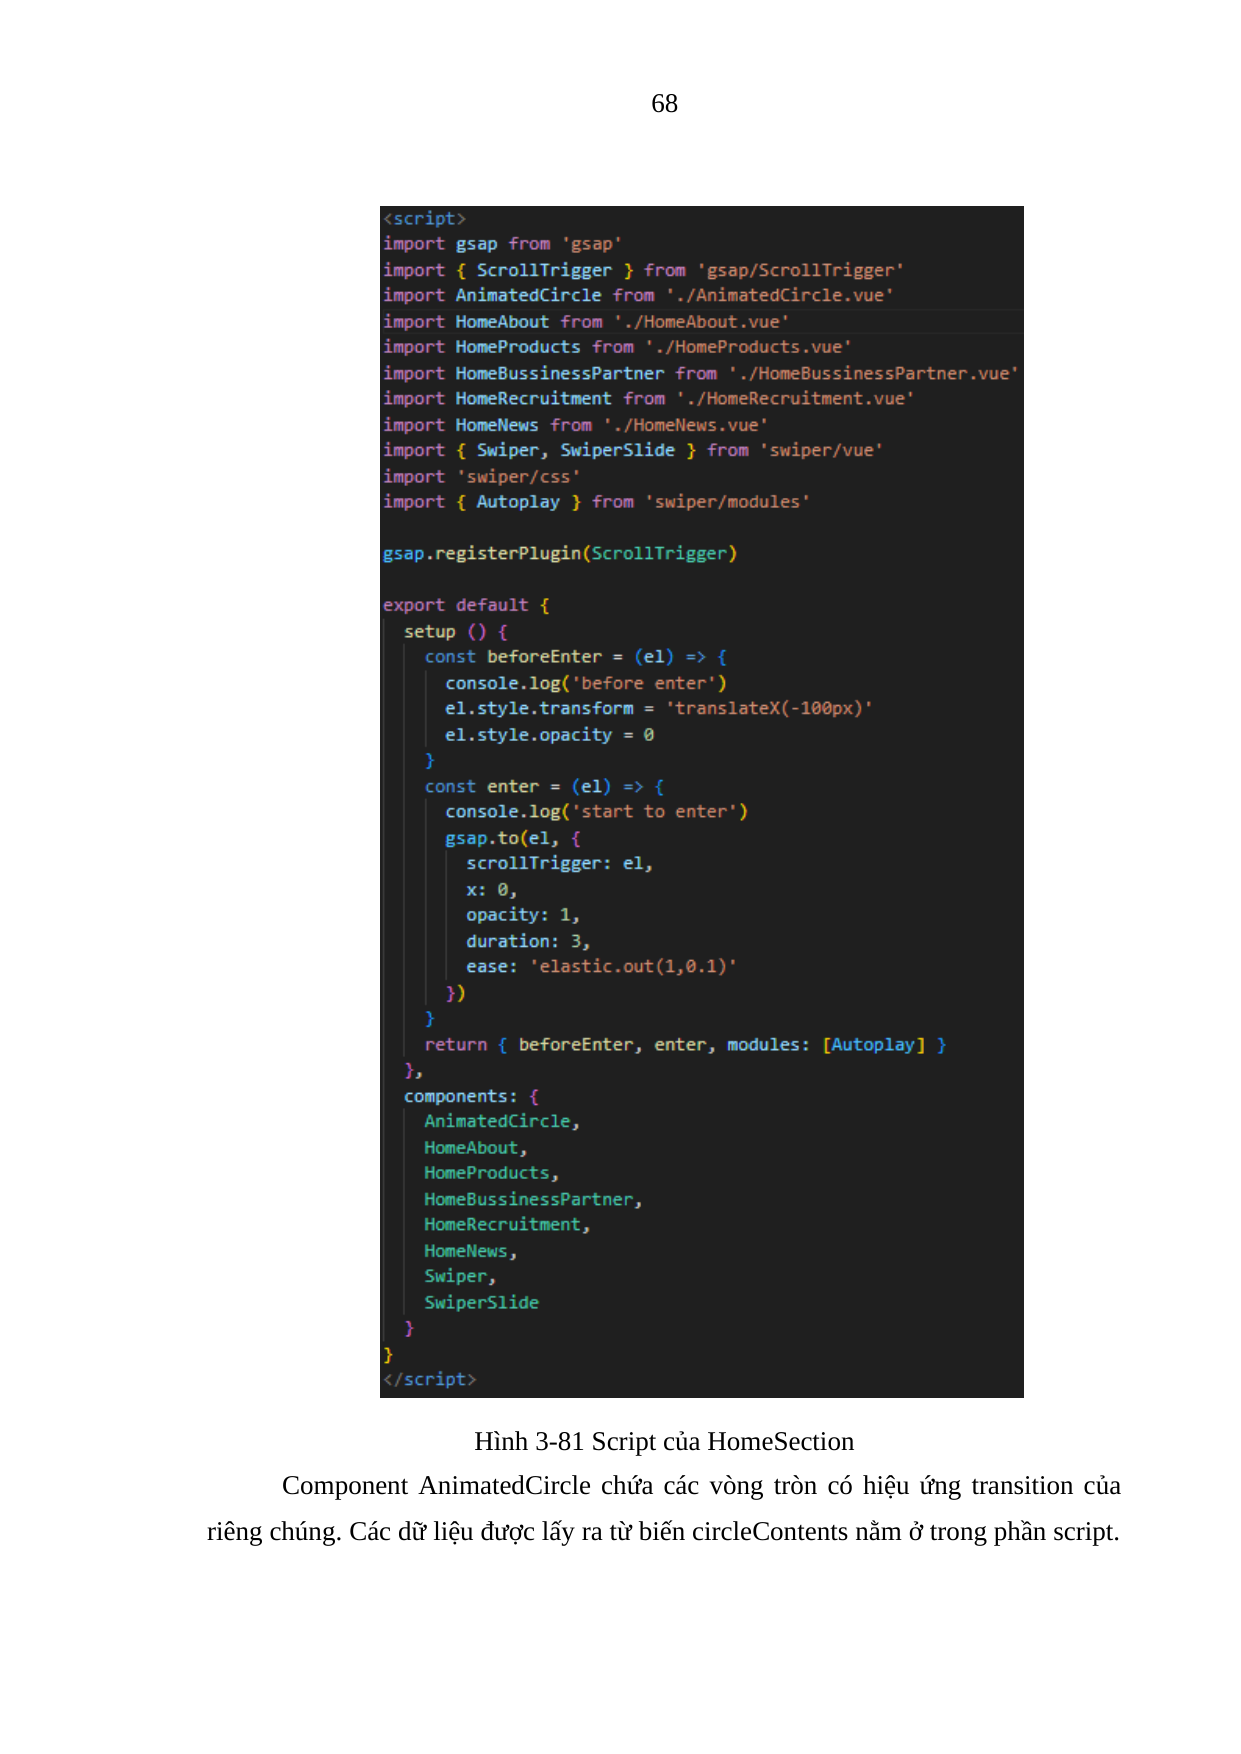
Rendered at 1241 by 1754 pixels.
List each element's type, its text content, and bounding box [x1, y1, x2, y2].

picture [380, 206, 1024, 1398]
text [207, 1469, 1122, 1547]
